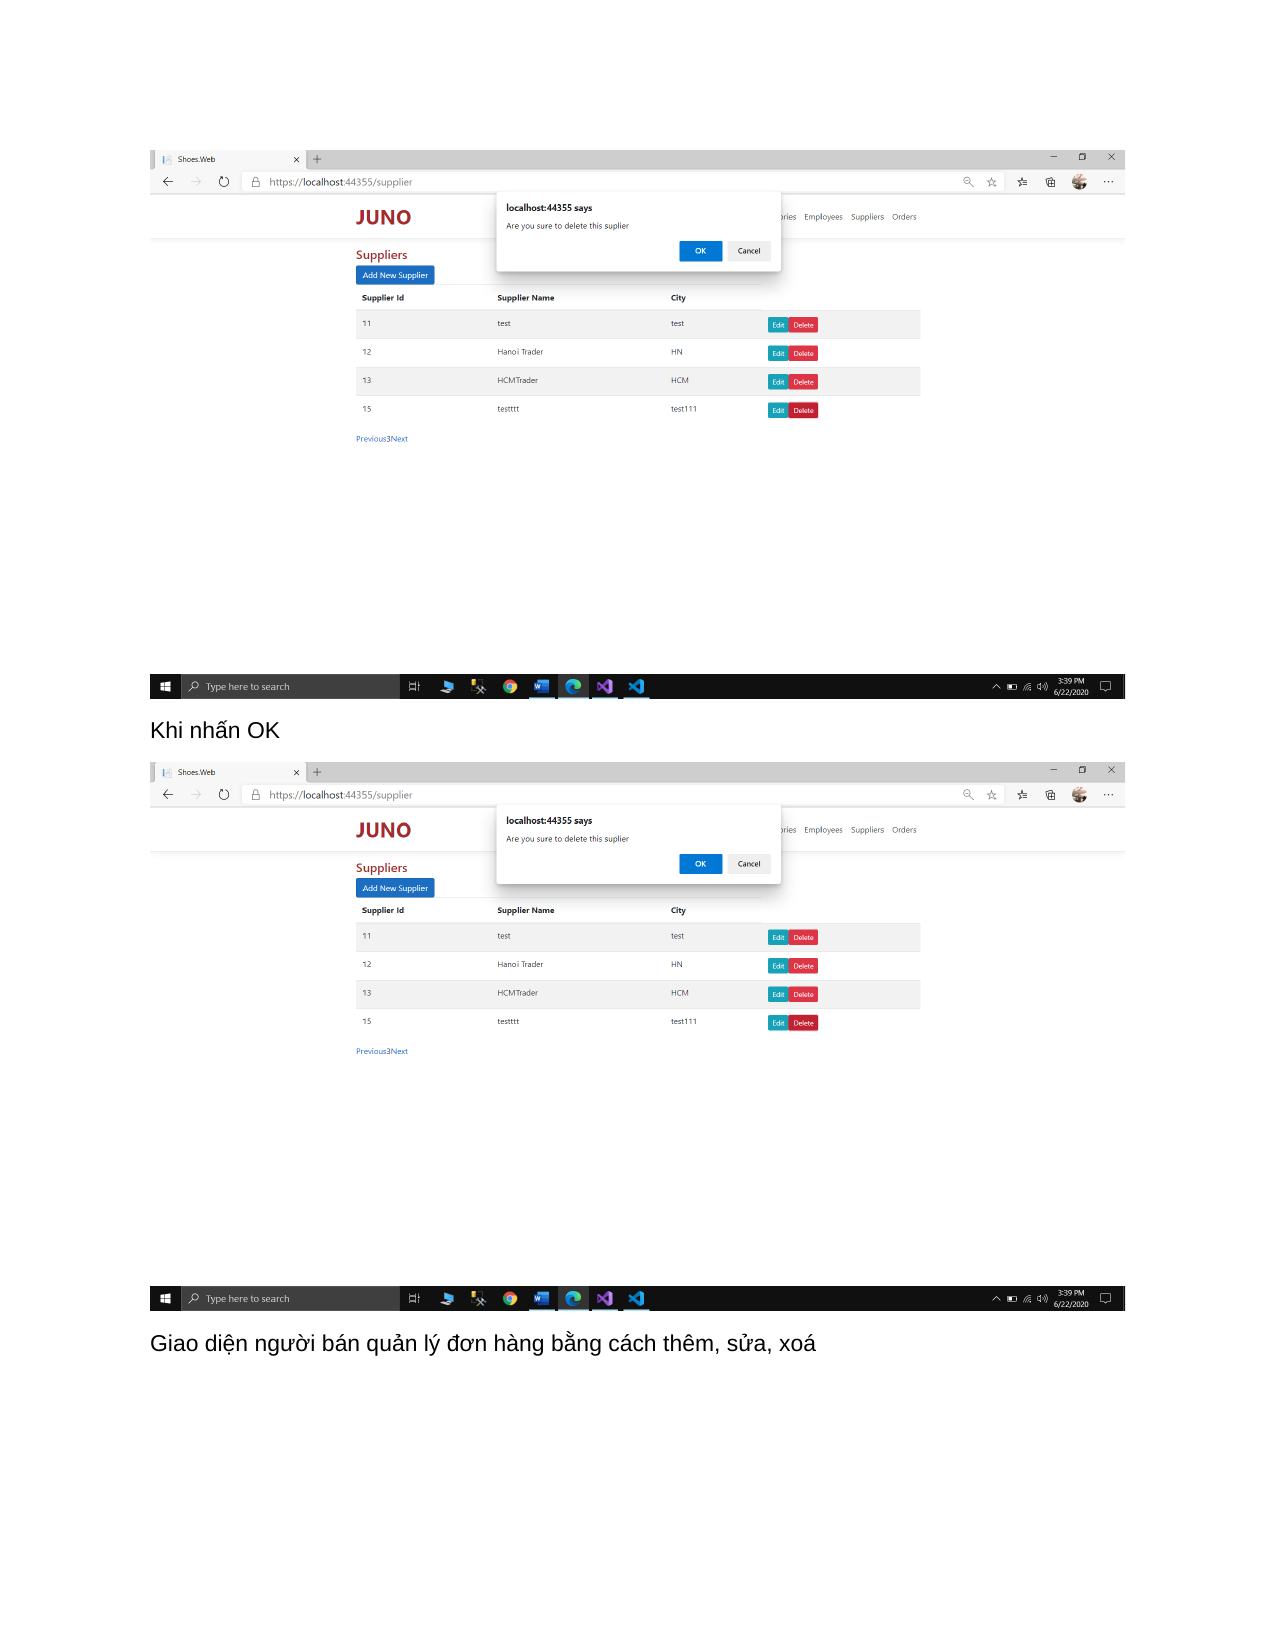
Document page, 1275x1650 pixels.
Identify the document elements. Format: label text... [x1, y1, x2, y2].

text Khi nhấn OK [150, 717, 1125, 744]
picture [150, 762, 1125, 1311]
text Giao diện người bán quản lý đơn hàng bằng cách thêm, sửa, xoá [150, 1330, 1125, 1356]
picture [150, 150, 1125, 699]
